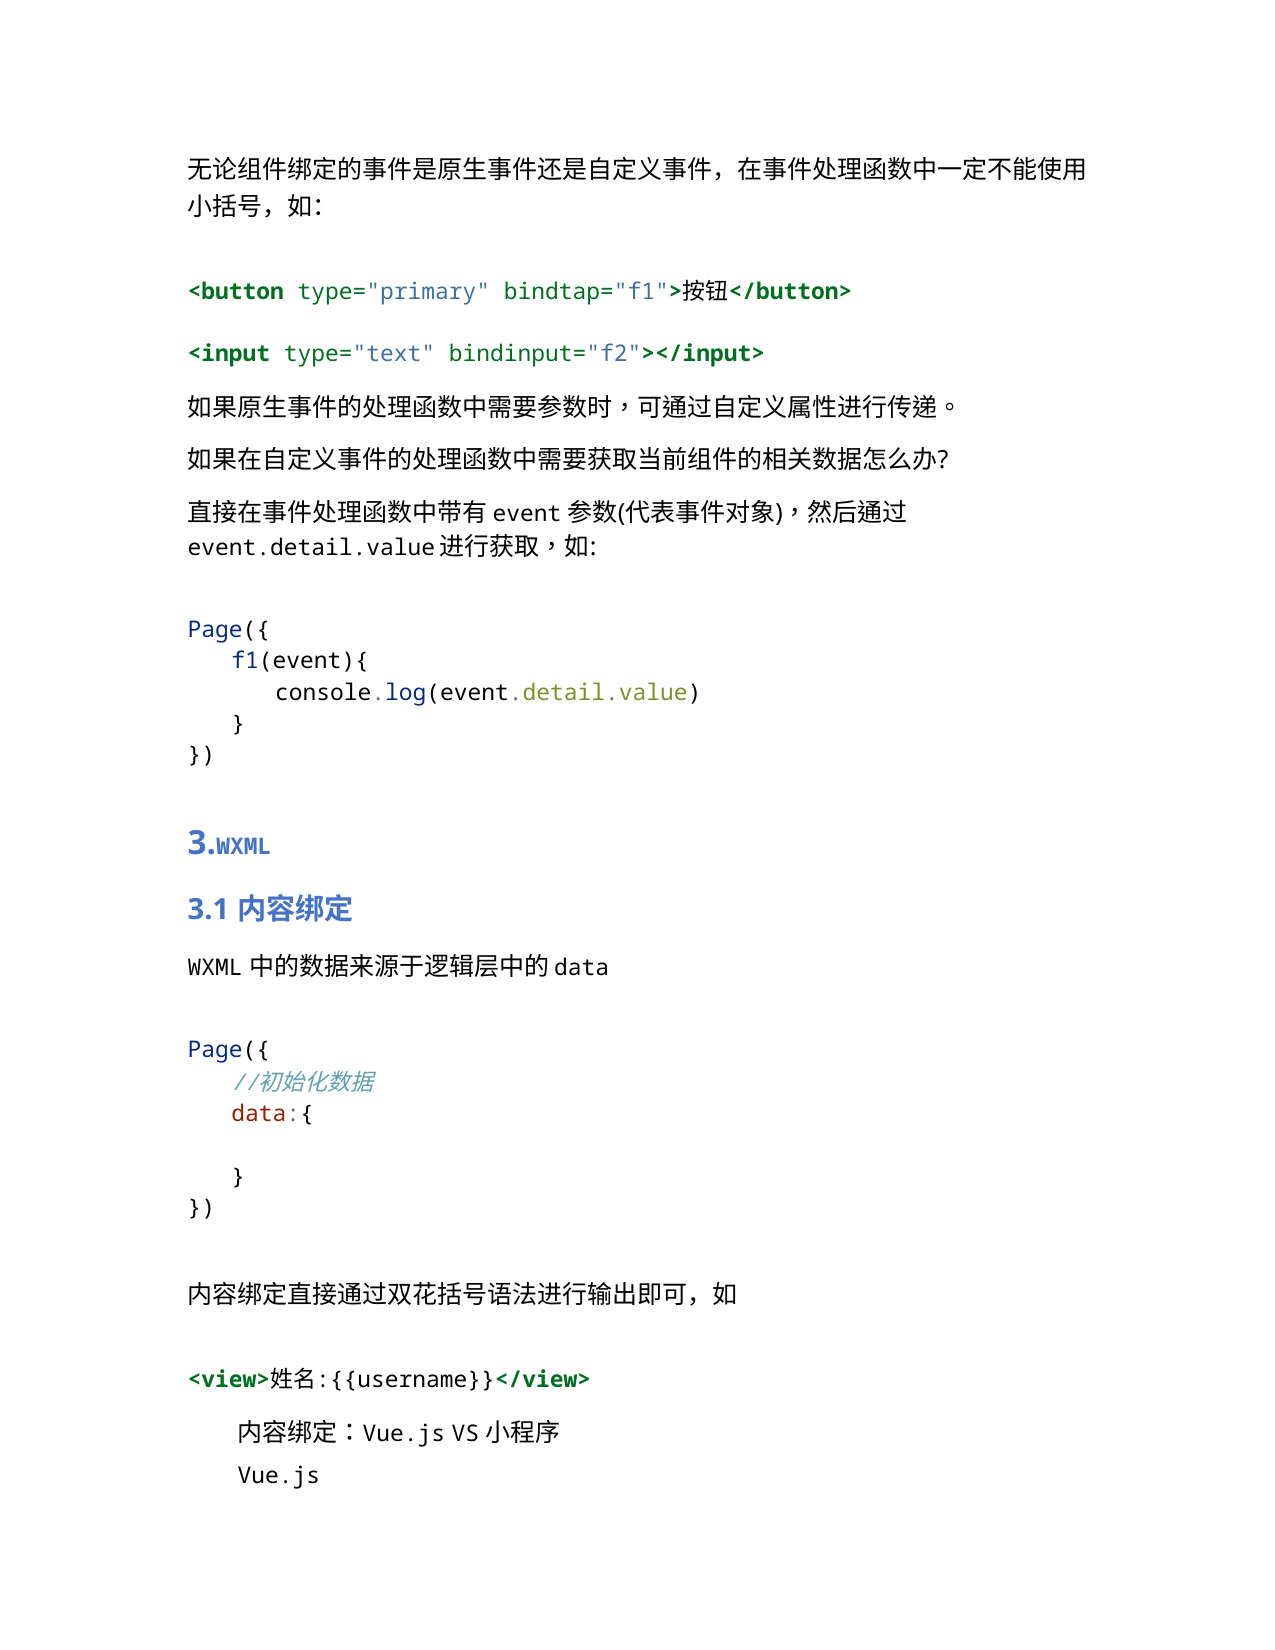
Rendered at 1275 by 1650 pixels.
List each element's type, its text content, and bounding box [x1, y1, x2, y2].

text 内容绑定：Vue.js VS 小程序 [237, 1415, 1037, 1449]
text 无论组件绑定的事件是原生事件还是自定义事件，在事件处理函数中一定不能使用小括号，如： [187, 150, 1087, 222]
subtitle 3.WXML [187, 819, 1087, 864]
text WXML 中的数据来源于逻辑层中的data [187, 947, 1087, 983]
text <view>姓名:{{username}}</view> [187, 1329, 1087, 1394]
text 如果在自定义事件的处理函数中需要获取当前组件的相关数据怎么办? [187, 442, 1087, 476]
text Vue.js [237, 1459, 1037, 1491]
text 内容绑定直接通过双花括号语法进行输出即可，如 [187, 1274, 1087, 1311]
text <button type="primary" bindtap="f1">按钮</button> <input type="text" bindinput="f2"></input> [187, 241, 1087, 368]
text 直接在事件处理函数中带有event 参数(代表事件对象)，然后通过event.detail.value进行获取，如: [187, 495, 1087, 563]
text 如果原生事件的处理函数中需要参数时，可通过自定义属性进行传递。 [187, 389, 1087, 423]
text Page({ f1(event){ console.log(event.detail.value) } }) [187, 582, 1087, 769]
subtitle 3.1 内容绑定 [187, 885, 1087, 928]
text Page({ //初始化数据 data:{ } }) [187, 1002, 1087, 1254]
